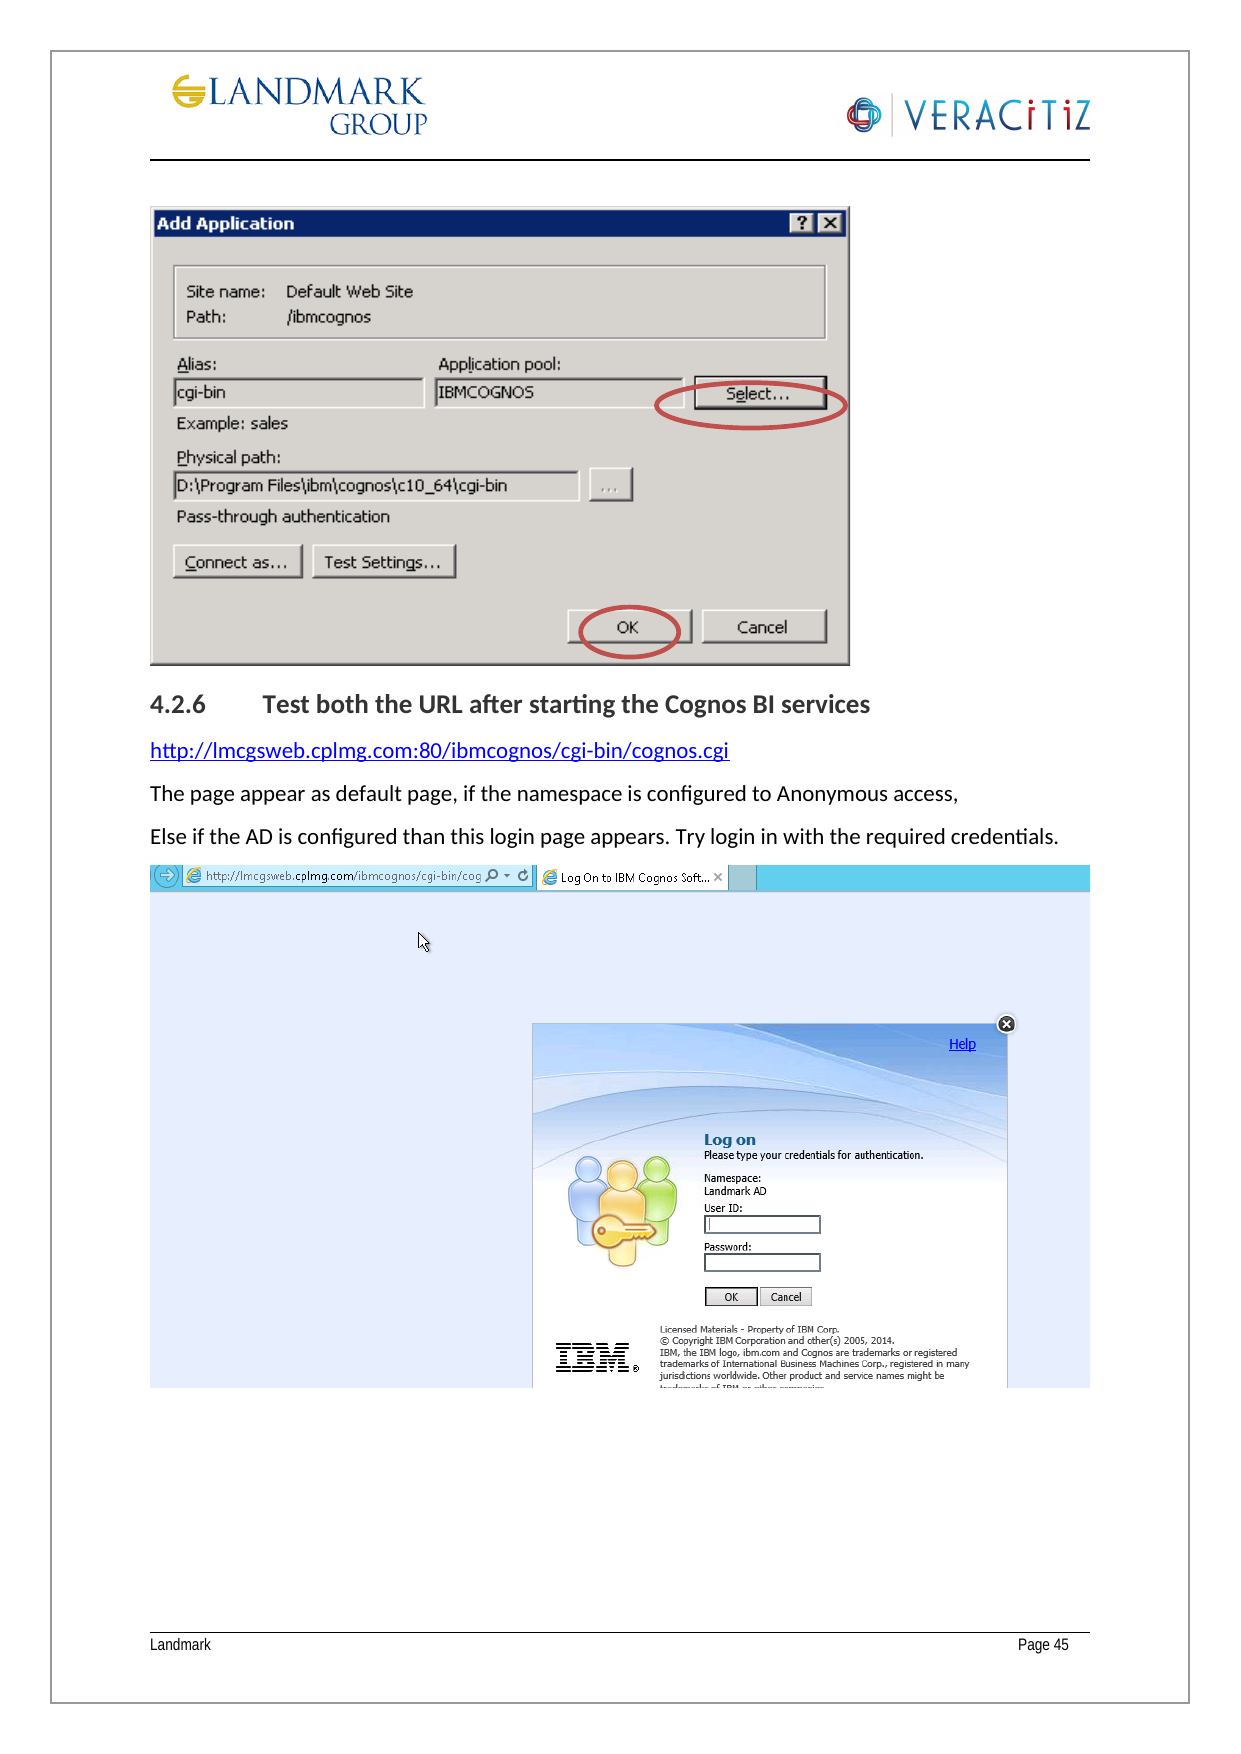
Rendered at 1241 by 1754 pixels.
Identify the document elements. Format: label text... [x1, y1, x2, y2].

picture [150, 865, 1091, 1388]
text Else if the AD is configured than this login page appears. Try login in with the required credentials. [150, 822, 1090, 850]
picture [150, 206, 851, 666]
subtitle Test both the URL after starting the Cognos BI services [150, 687, 1090, 720]
text The page appear as default page, if the namespace is configured to Anonymous access, [150, 779, 1090, 807]
picture [846, 93, 1091, 137]
text http://lmcgsweb.cplmg.com:80/ibmcognos/cgi-bin/cognos.cgi [150, 736, 1090, 764]
picture [171, 73, 429, 137]
